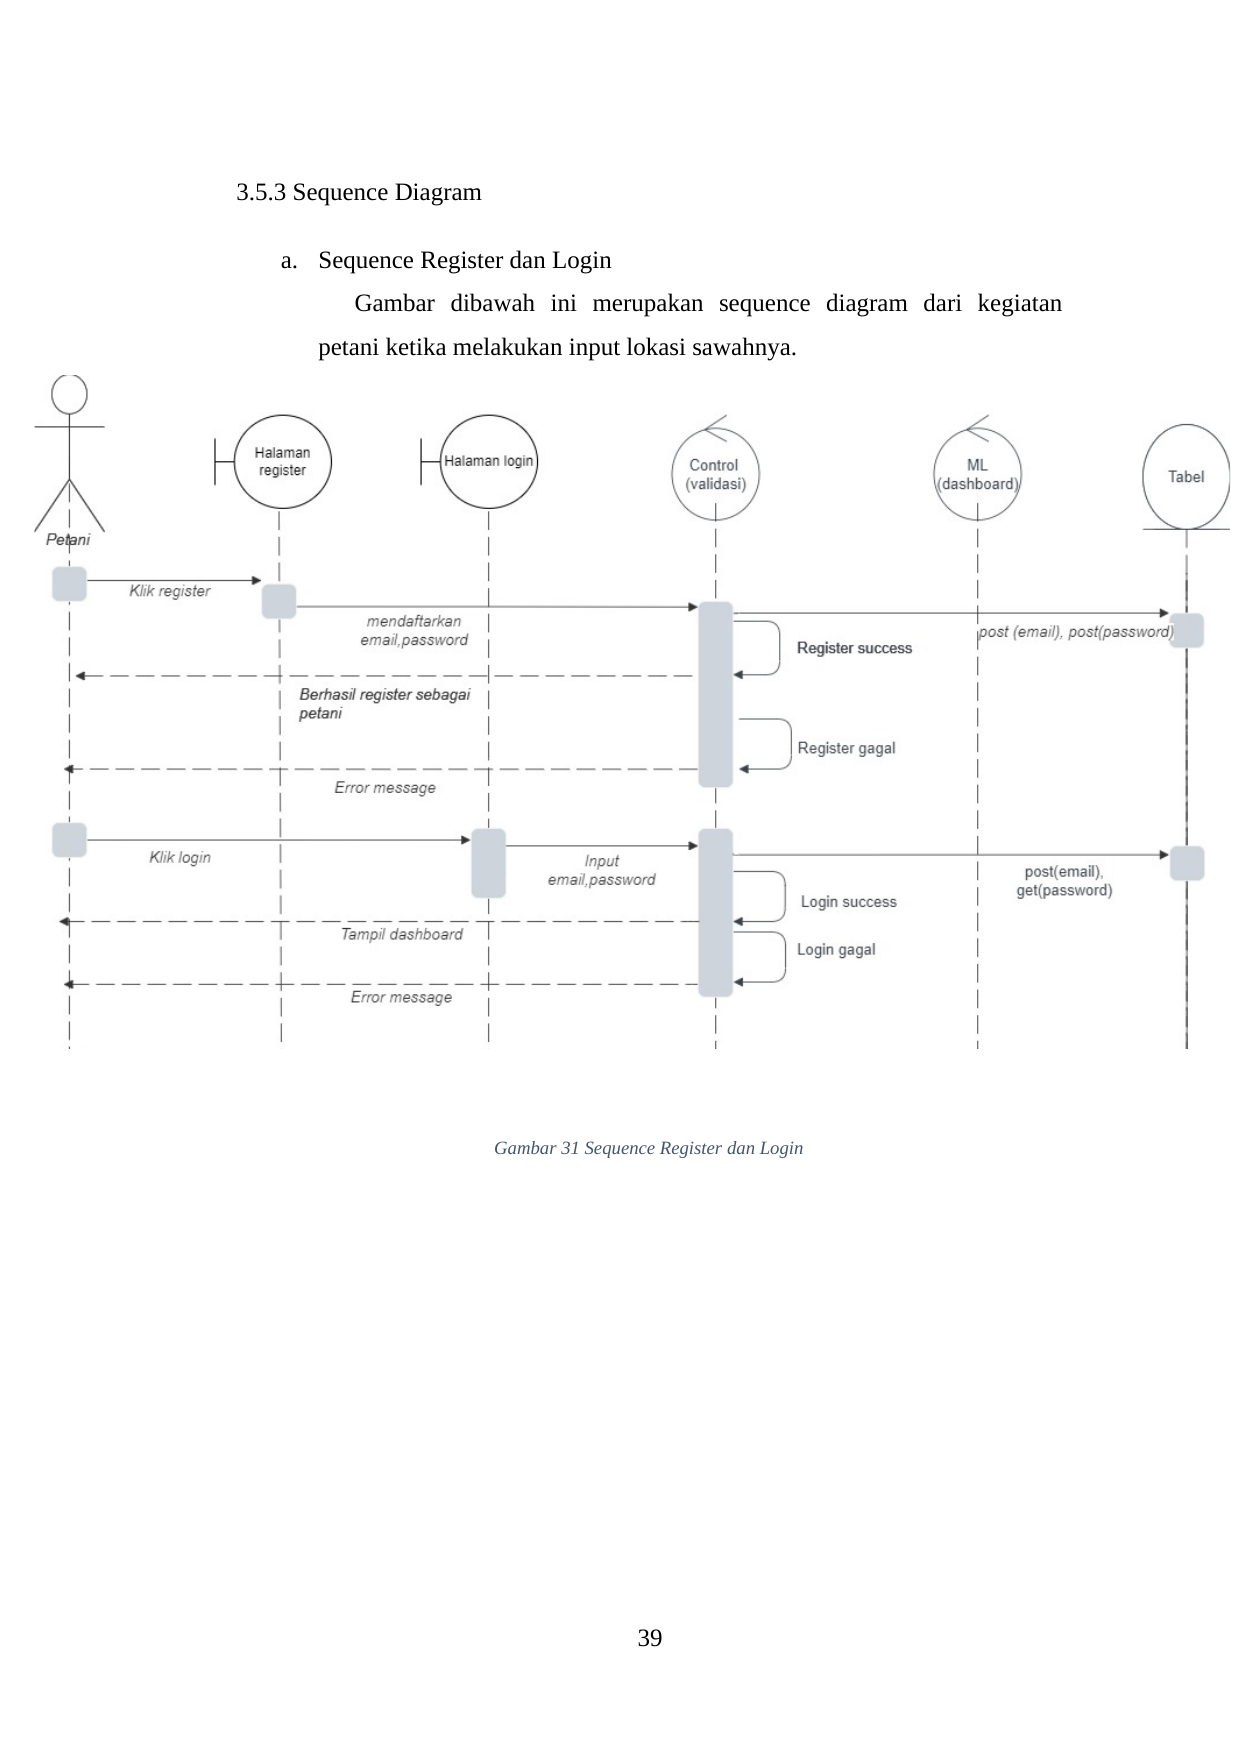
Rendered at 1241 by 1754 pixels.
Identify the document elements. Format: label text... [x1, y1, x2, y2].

picture [34, 375, 1231, 1049]
list Sequence Register dan Login [281, 245, 1063, 274]
list Gambar dibawah ini merupakan sequence diagram dari kegiatan petani ketika melakukan input lokasi sawahnya. [318, 288, 1063, 360]
subtitle 3.5.3 Sequence Diagram [236, 177, 1063, 206]
